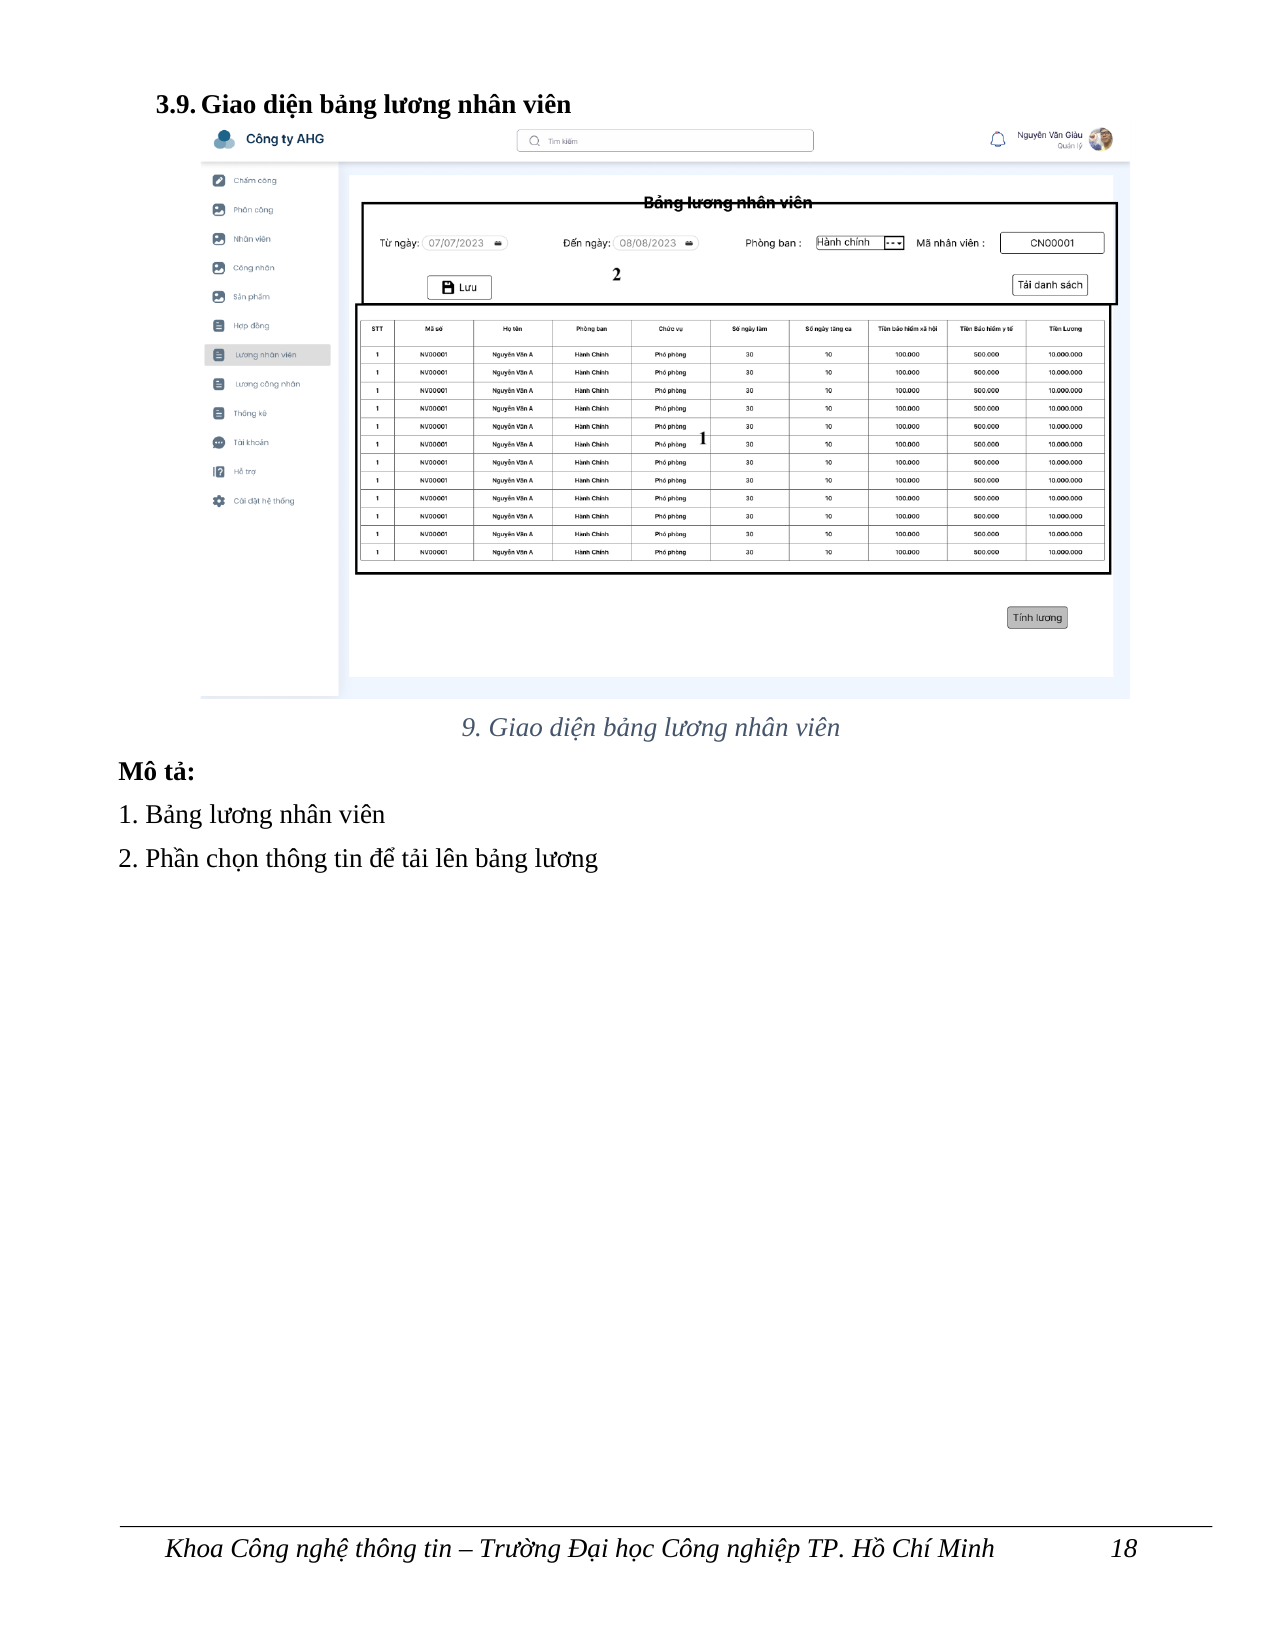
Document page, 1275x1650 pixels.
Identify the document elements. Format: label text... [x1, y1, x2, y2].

text 2. Phần chọn thông tin để tải lên bảng lương [118, 842, 1186, 873]
list Giao diện bảng lương nhân viên [156, 89, 1186, 120]
text 9. Giao diện bảng lương nhân viên [118, 711, 1186, 742]
text 1. Bảng lương nhân viên [118, 799, 1186, 830]
picture [200, 119, 1131, 699]
text Mô tả: [118, 755, 1186, 786]
